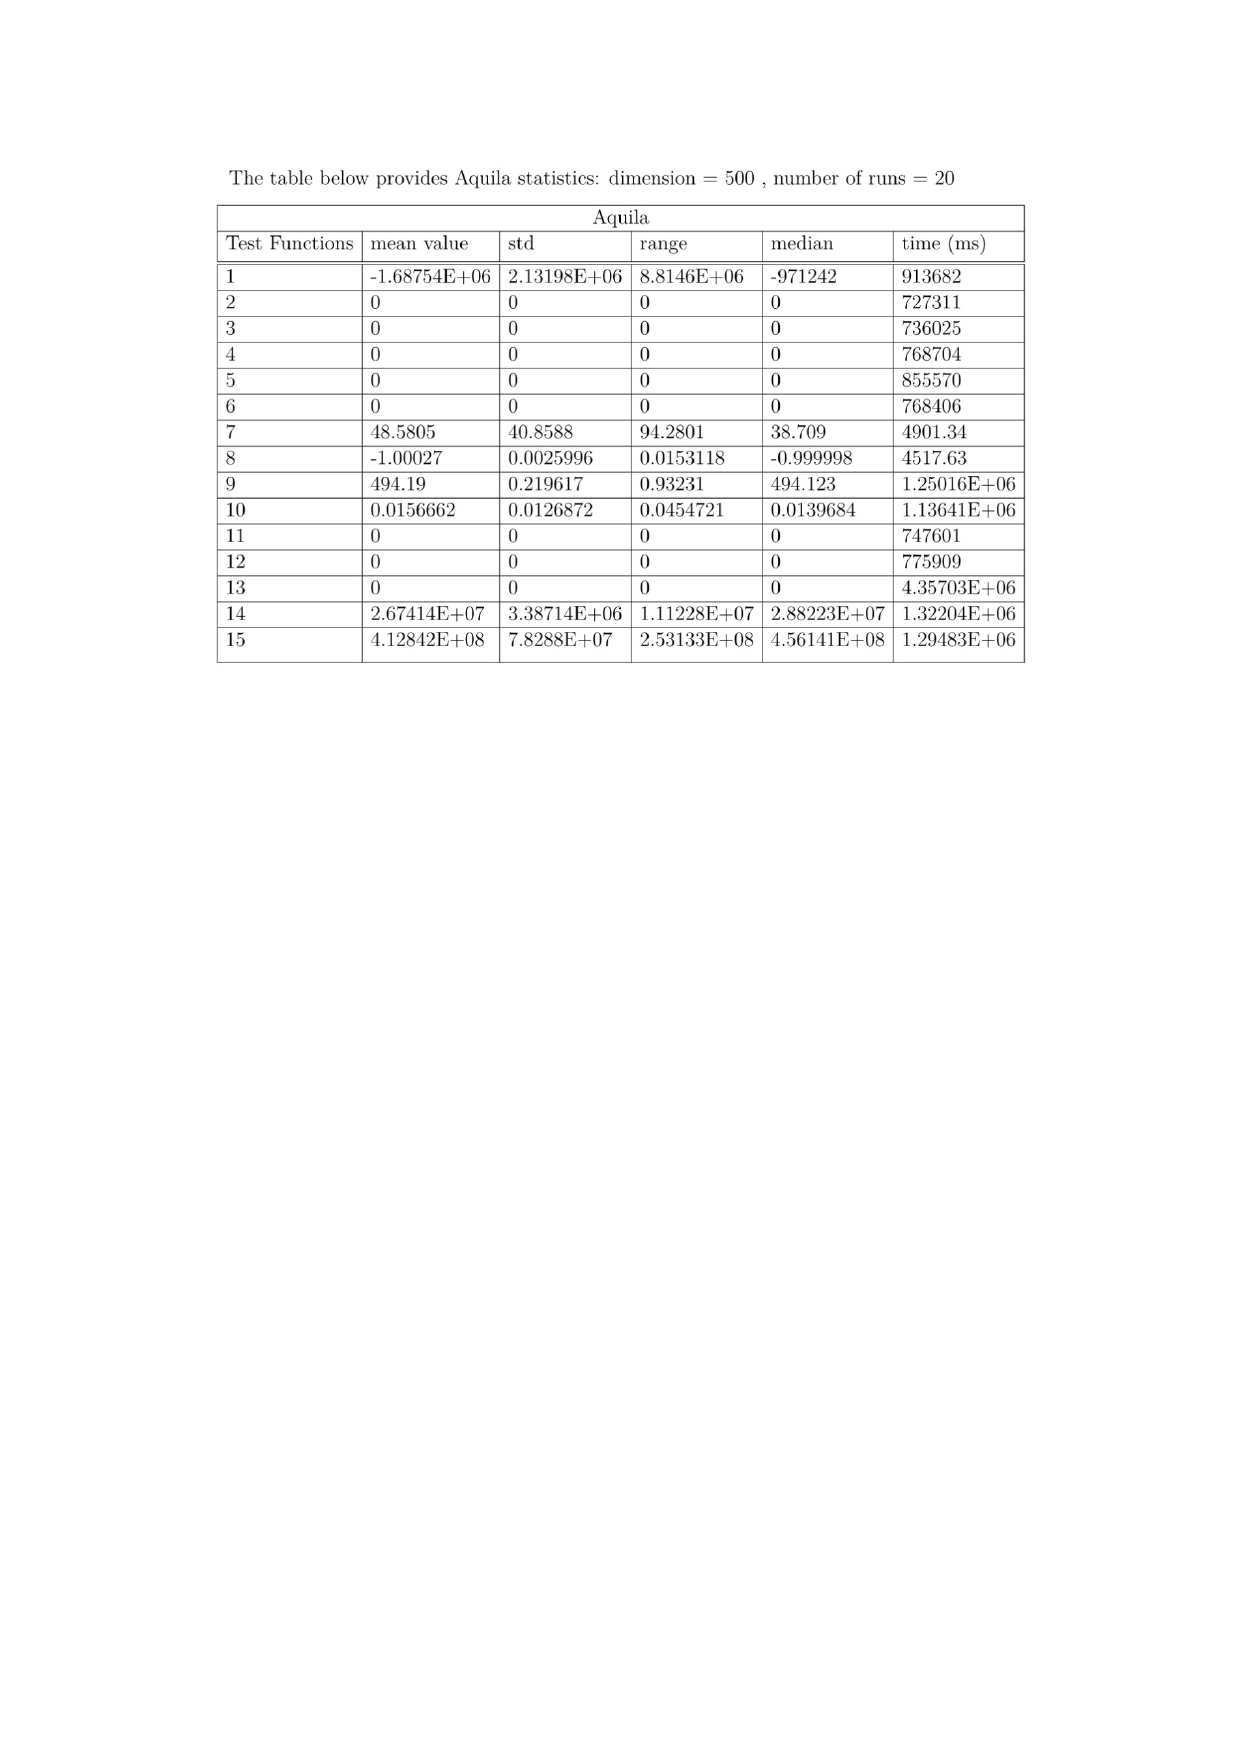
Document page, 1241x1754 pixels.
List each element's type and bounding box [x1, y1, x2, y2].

picture [187, 150, 1053, 710]
